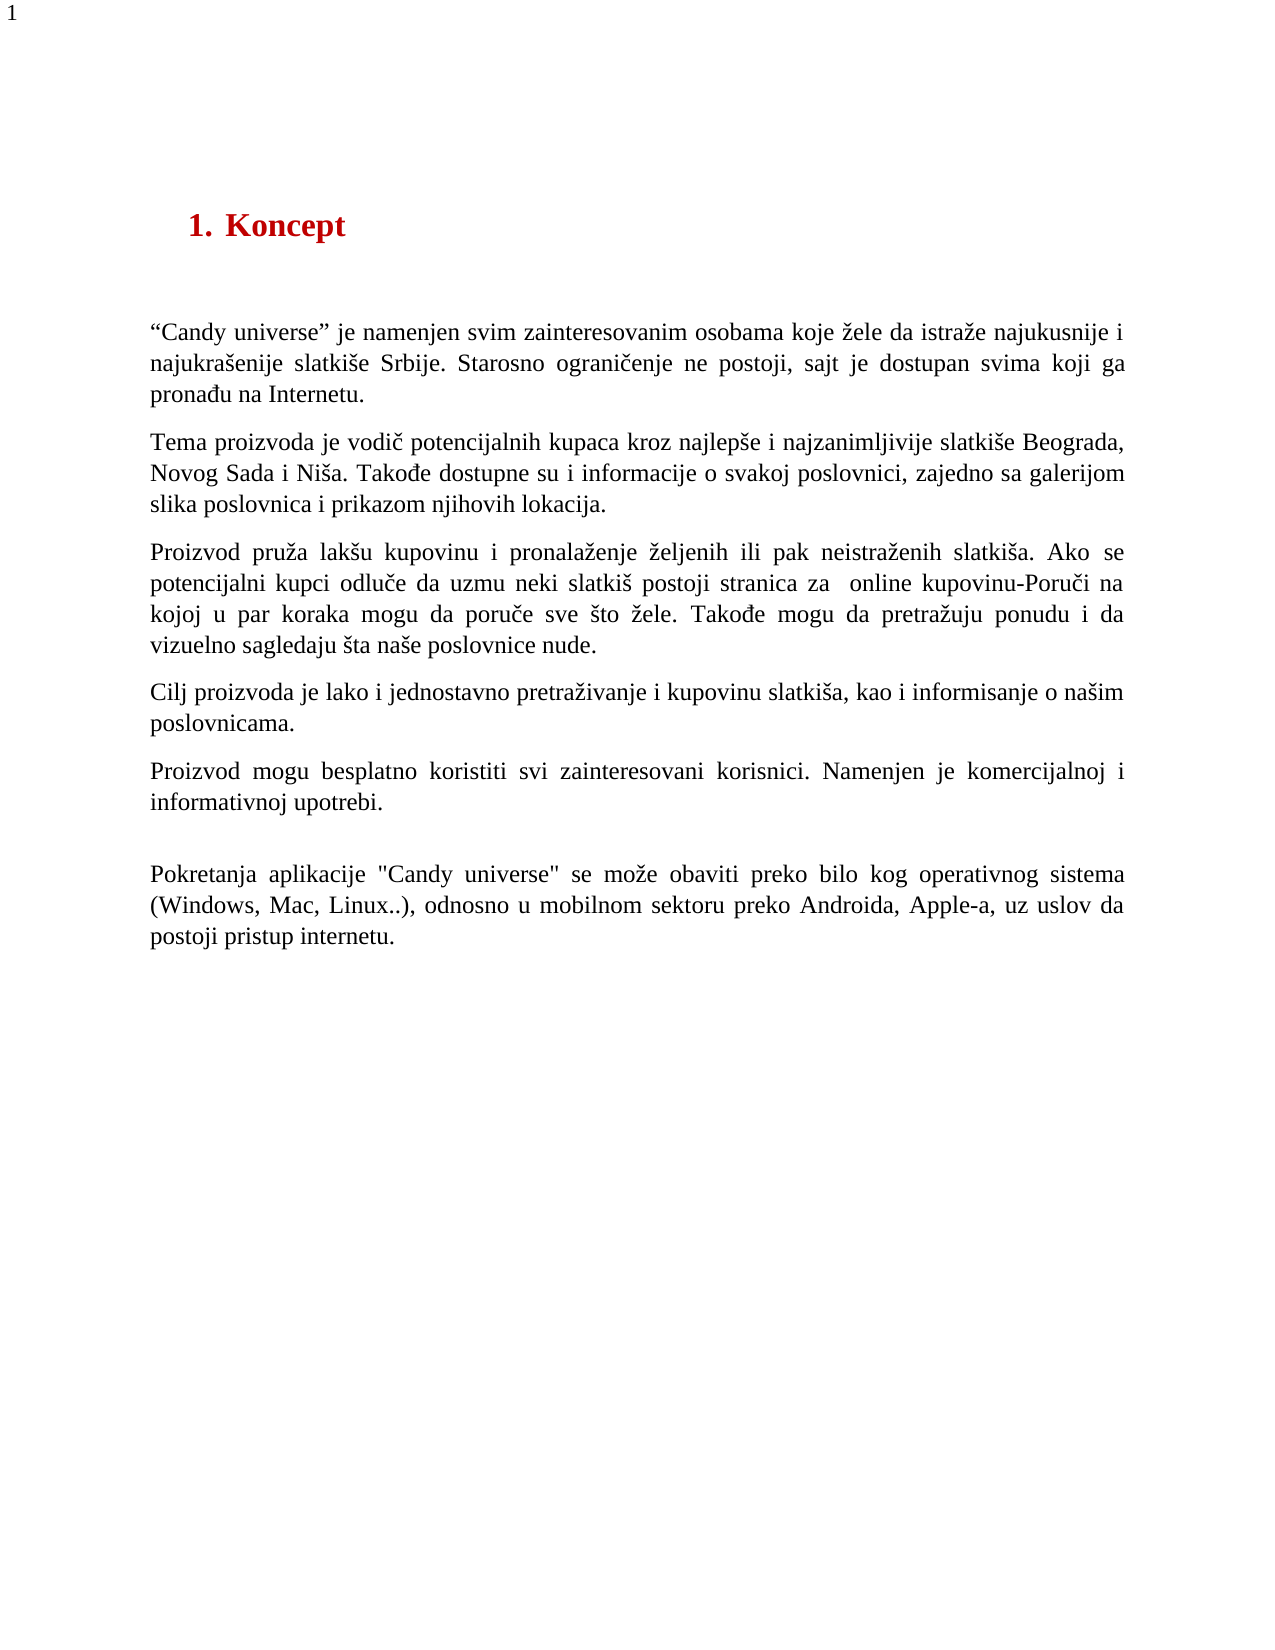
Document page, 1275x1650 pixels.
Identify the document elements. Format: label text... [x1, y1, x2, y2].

text Tema proizvoda je vodič potencijalnih kupaca kroz najlepše i najzanimljivije slatkiše Beograda, Novog Sada i Niša. Takođe dostupne su i informacije o svakoj poslovnici, zajedno sa galerijom slika poslovnica i prikazom njihovih lokacija. [150, 427, 1125, 518]
text Proizvod pruža lakšu kupovinu i pronalaženje željenih ili pak neistraženih slatkiša. Ako se potencijalni kupci odluče da uzmu neki slatkiš postoji stranica za online kupovinu-Poruči na kojoj u par koraka mogu da poruče sve što žele. Takođe mogu da pretražuju ponudu i da vizuelno sagledaju šta naše poslovnice nude. [150, 537, 1124, 659]
text Cilj proizvoda je lako i jednostavno pretraživanje i kupovinu slatkiša, kao i informisanje o našim poslovnicama. [150, 677, 1125, 737]
text Proizvod mogu besplatno koristiti svi zainteresovani korisnici. Namenjen je komercijalnoj i informativnoj upotrebi. [150, 756, 1125, 816]
text “Candy universe” je namenjen svim zainteresovanim osobama koje žele da istraže najukusnije i najukrašenije slatkiše Srbije. Starosno ograničenje ne postoji, sajt je dostupan svima koji ga pronađu na Internetu. [150, 317, 1125, 408]
subtitle Koncept [188, 205, 1225, 244]
text Pokretanja aplikacije "Candy universe" se može obaviti preko bilo kog operativnog sistema (Windows, Mac, Linux..), odnosno u mobilnom sektoru preko Androida, Apple-a, uz uslov da postoji pristup internetu. [150, 859, 1125, 950]
